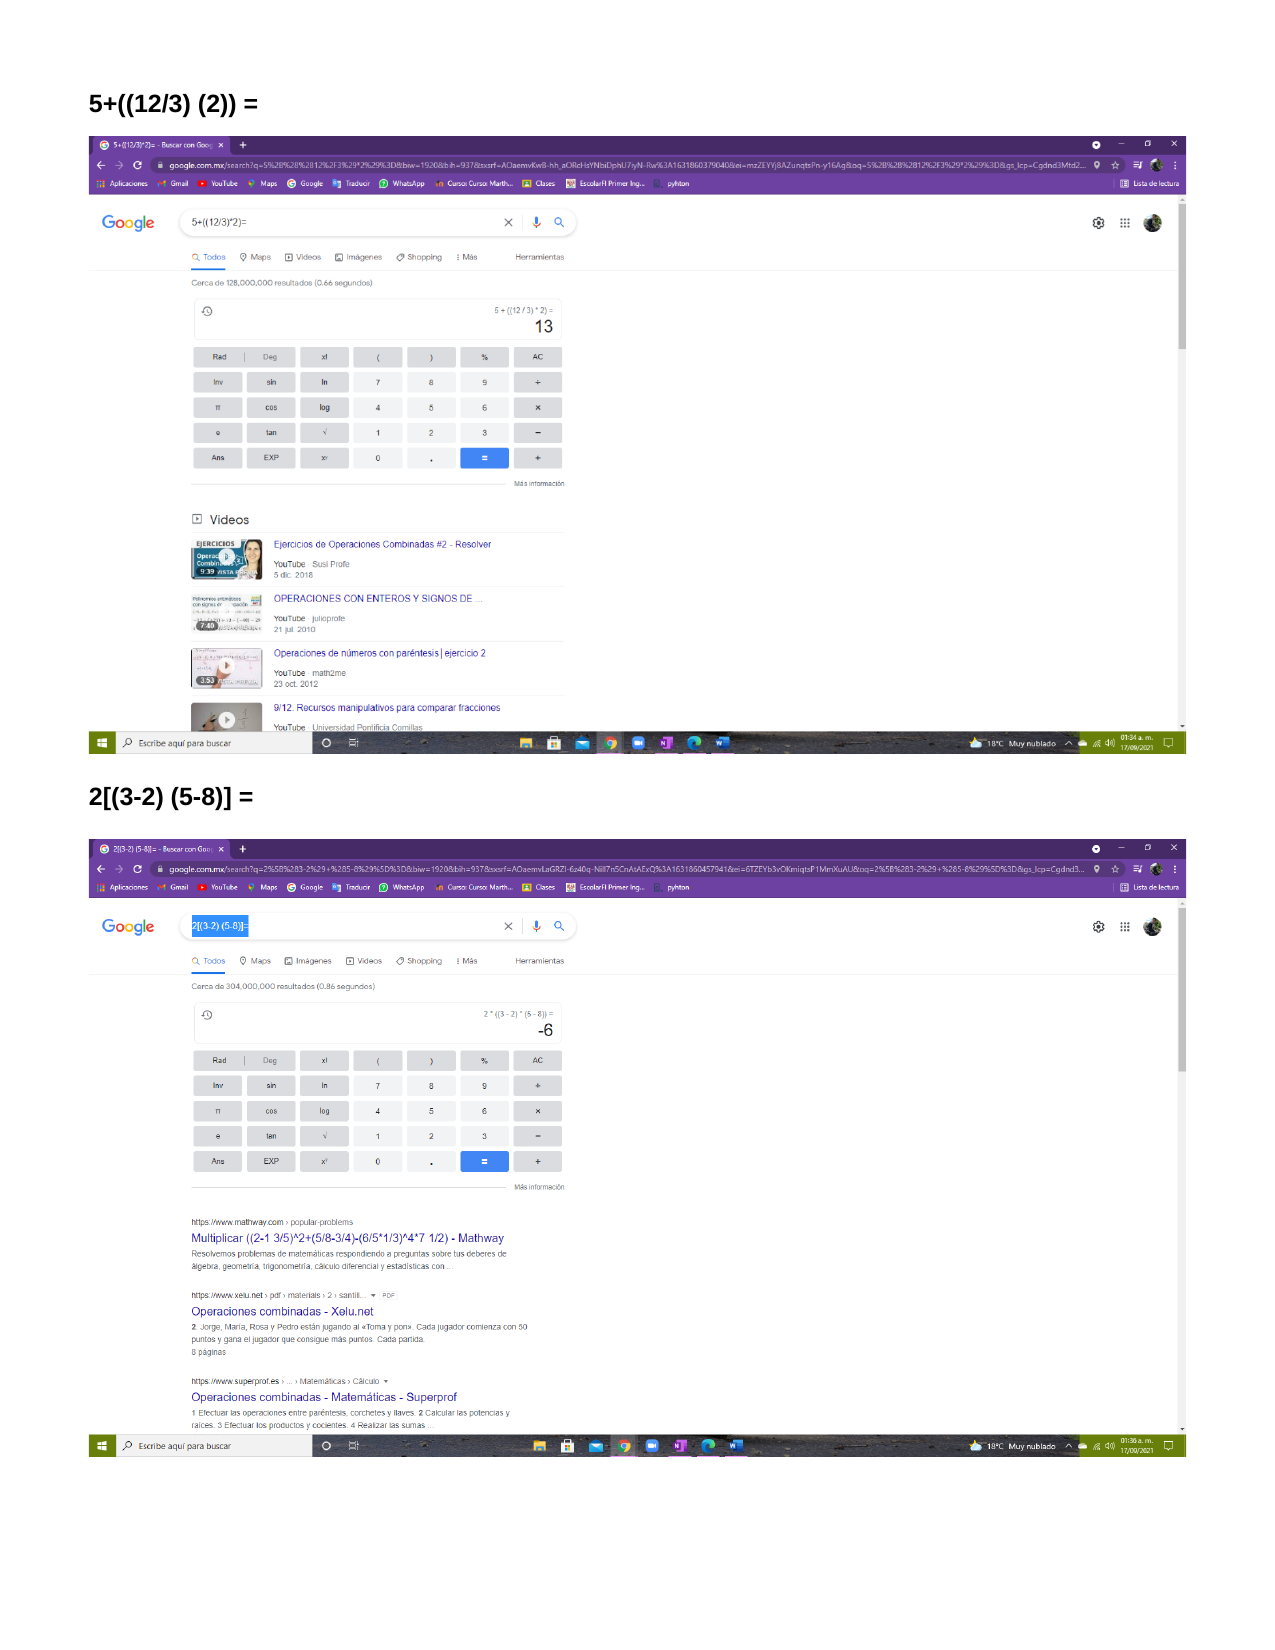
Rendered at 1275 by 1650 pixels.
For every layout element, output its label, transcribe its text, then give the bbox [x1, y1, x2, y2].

picture [88, 839, 1187, 1457]
picture [88, 136, 1187, 754]
text 2[(3-2) (5-8)] = [89, 782, 1186, 811]
text 5+((12/3) (2)) = [89, 89, 1186, 117]
